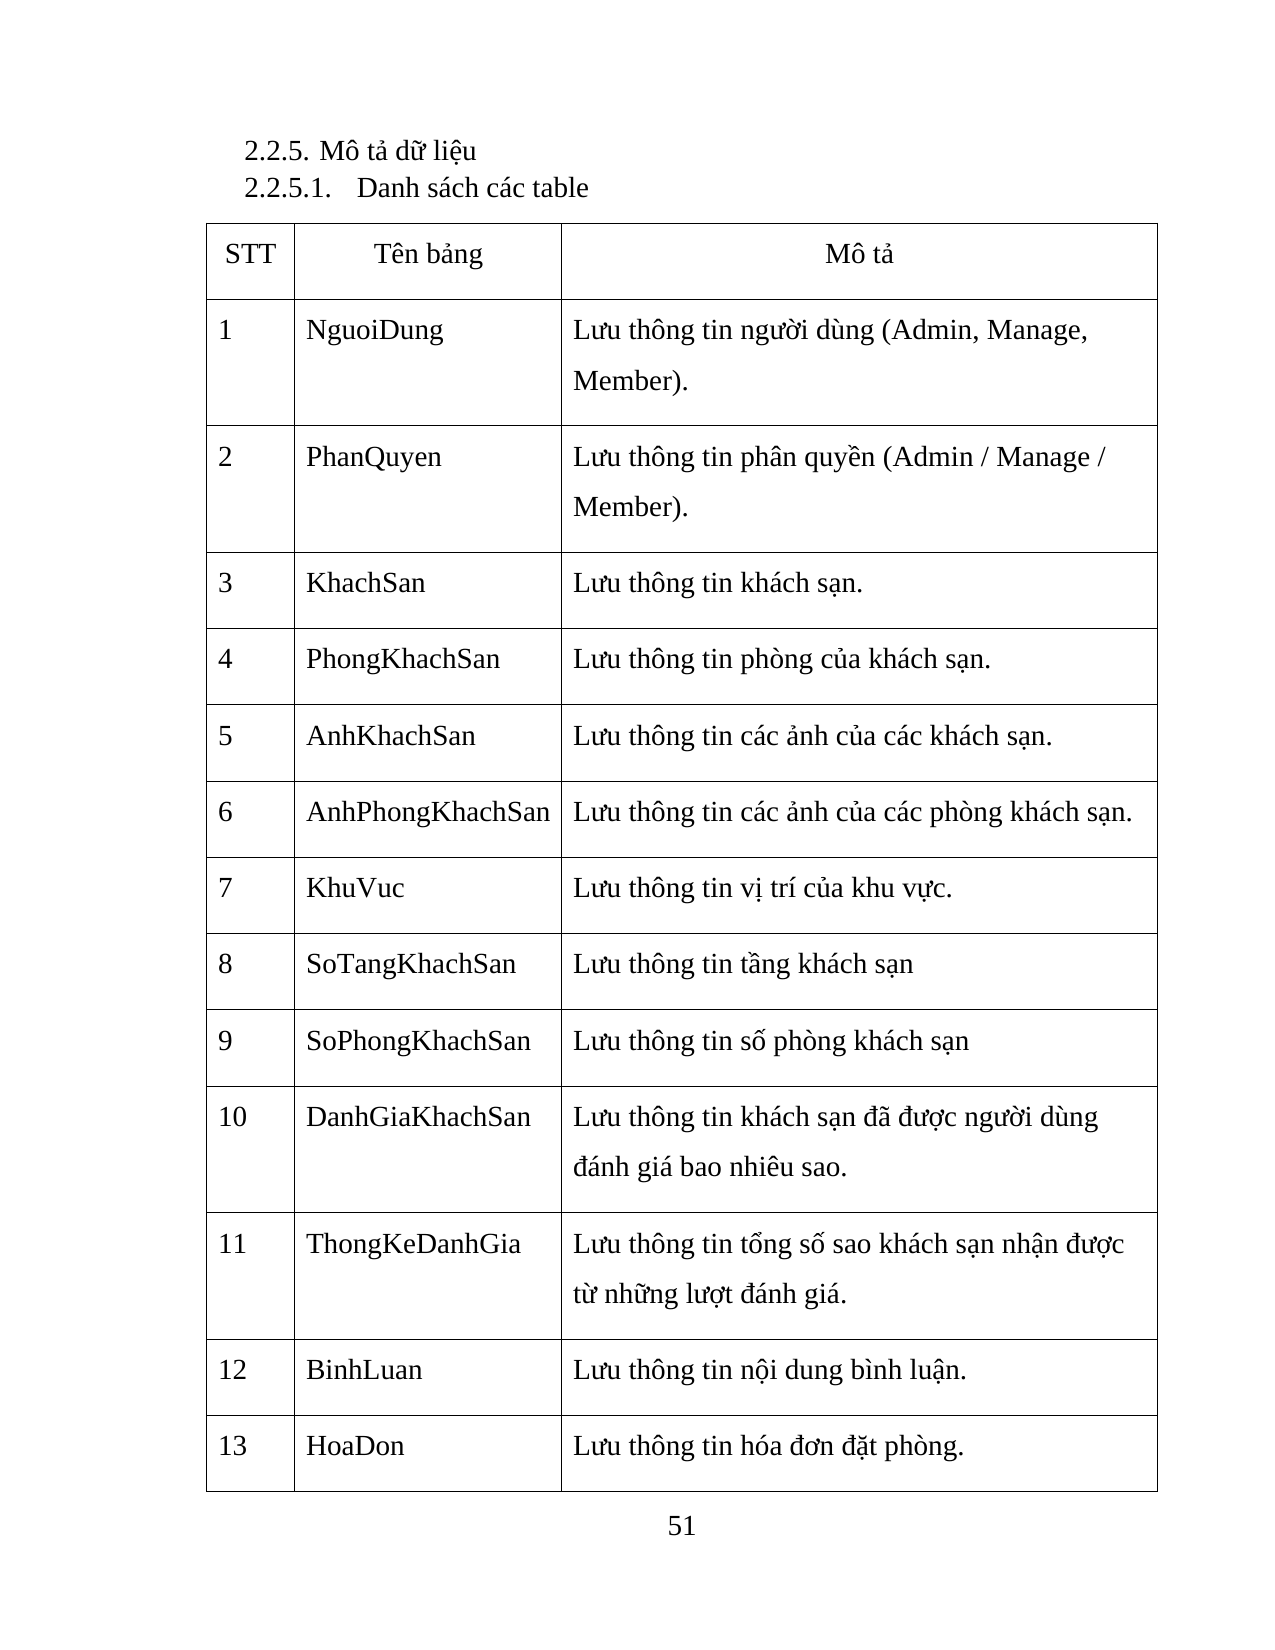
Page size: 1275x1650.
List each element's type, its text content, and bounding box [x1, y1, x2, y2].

table_cell 10 [207, 1087, 294, 1212]
table_cell SoPhongKhachSan [295, 1010, 561, 1086]
list Danh sách các table [244, 170, 1157, 203]
table_cell Lưu thông tin khách sạn. [562, 553, 1157, 628]
table_cell Lưu thông tin người dùng (Admin, Manage, Member). [562, 300, 1157, 425]
table_cell KhachSan [295, 553, 561, 628]
table_cell 4 [207, 629, 294, 704]
table_header Mô tả [562, 224, 1157, 299]
table_cell 2 [207, 426, 294, 552]
table_cell DanhGiaKhachSan [295, 1087, 561, 1212]
table_cell Lưu thông tin vị trí của khu vực. [562, 858, 1157, 933]
table_cell Lưu thông tin tầng khách sạn [562, 934, 1157, 1009]
table_cell KhuVuc [295, 858, 561, 933]
table_cell HoaDon [295, 1416, 561, 1491]
table_cell 5 [207, 705, 294, 781]
table_cell Lưu thông tin số phòng khách sạn [562, 1010, 1157, 1086]
table_cell NguoiDung [295, 300, 561, 425]
table_cell PhanQuyen [295, 426, 561, 552]
list Mô tả dữ liệu [244, 133, 1157, 167]
table_cell 6 [207, 782, 294, 857]
table_cell 1 [207, 300, 294, 425]
table_cell Lưu thông tin các ảnh của các phòng khách sạn. [562, 782, 1157, 857]
table_cell 11 [207, 1213, 294, 1339]
table_cell Lưu thông tin phòng của khách sạn. [562, 629, 1157, 704]
table_cell Lưu thông tin nội dung bình luận. [562, 1340, 1157, 1415]
table_header STT [207, 224, 294, 299]
table_cell Lưu thông tin tổng số sao khách sạn nhận được từ những lượt đánh giá. [562, 1213, 1157, 1339]
table_cell Lưu thông tin hóa đơn đặt phòng. [562, 1416, 1157, 1491]
table_cell PhongKhachSan [295, 629, 561, 704]
table_cell 12 [207, 1340, 294, 1415]
table_cell 3 [207, 553, 294, 628]
table_cell Lưu thông tin khách sạn đã được người dùng đánh giá bao nhiêu sao. [562, 1087, 1157, 1212]
table_cell 7 [207, 858, 294, 933]
table_cell BinhLuan [295, 1340, 561, 1415]
table_cell SoTangKhachSan [295, 934, 561, 1009]
table_cell Lưu thông tin các ảnh của các khách sạn. [562, 705, 1157, 781]
table_cell AnhKhachSan [295, 705, 561, 781]
table_header Tên bảng [295, 224, 561, 299]
table_cell 8 [207, 934, 294, 1009]
table_cell 9 [207, 1010, 294, 1086]
table_cell ThongKeDanhGia [295, 1213, 561, 1339]
table_cell 13 [207, 1416, 294, 1491]
table_cell Lưu thông tin phân quyền (Admin / Manage / Member). [562, 426, 1157, 552]
table_cell AnhPhongKhachSan [295, 782, 561, 857]
